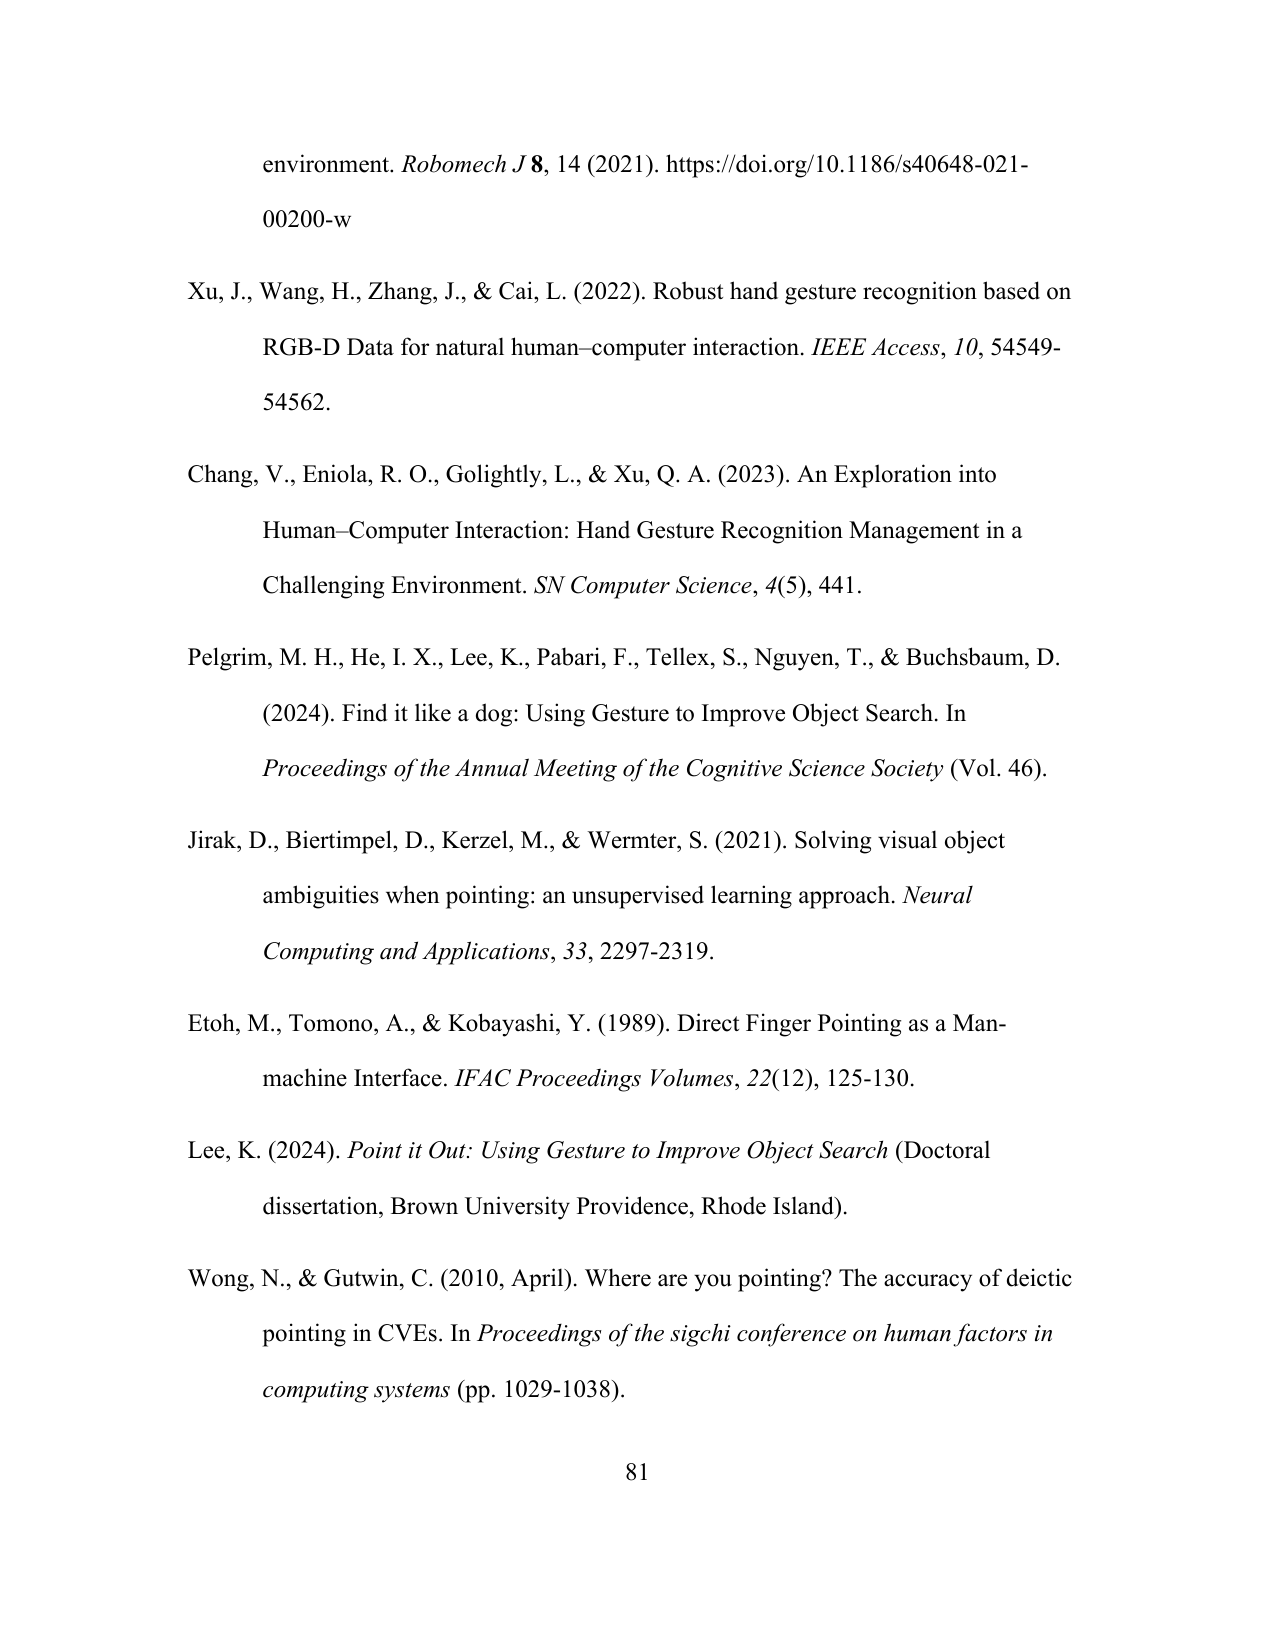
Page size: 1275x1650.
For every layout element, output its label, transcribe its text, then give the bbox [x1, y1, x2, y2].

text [187, 150, 1087, 233]
text Jirak, D., Biertimpel, D., Kerzel, M., & Wermter, S. (2021). Solving visual object ambiguities when pointing: an unsupervised learning approach. Neural Computing and Applications, 33, 2297-2319. [187, 826, 1087, 965]
text Etoh, M., Tomono, A., & Kobayashi, Y. (1989). Direct Finger Pointing as a Man-machine Interface. IFAC Proceedings Volumes, 22(12), 125-130. [187, 1009, 1087, 1092]
text Pelgrim, M. H., He, I. X., Lee, K., Pabari, F., Tellex, S., Nguyen, T., & Buchsbaum, D. (2024). Find it like a dog: Using Gesture to Improve Object Search. In Proceedings of the Annual Meeting of the Cognitive Science Society (Vol. 46). [187, 643, 1087, 782]
text Wong, N., & Gutwin, C. (2010, April). Where are you pointing? The accuracy of deictic pointing in CVEs. In Proceedings of the sigchi conference on human factors in computing systems (pp. 1029-1038). [187, 1264, 1087, 1403]
text Chang, V., Eniola, R. O., Golightly, L., & Xu, Q. A. (2023). An Exploration into Human–Computer Interaction: Hand Gesture Recognition Management in a Challenging Environment. SN Computer Science, 4(5), 441. [187, 460, 1087, 599]
text Xu, J., Wang, H., Zhang, J., & Cai, L. (2022). Robust hand gesture recognition based on RGB-D Data for natural human–computer interaction. IEEE Access, 10, 54549-54562. [187, 277, 1087, 416]
text Lee, K. (2024). Point it Out: Using Gesture to Improve Object Search (Doctoral dissertation, Brown University Providence, Rhode Island). [187, 1137, 1087, 1220]
